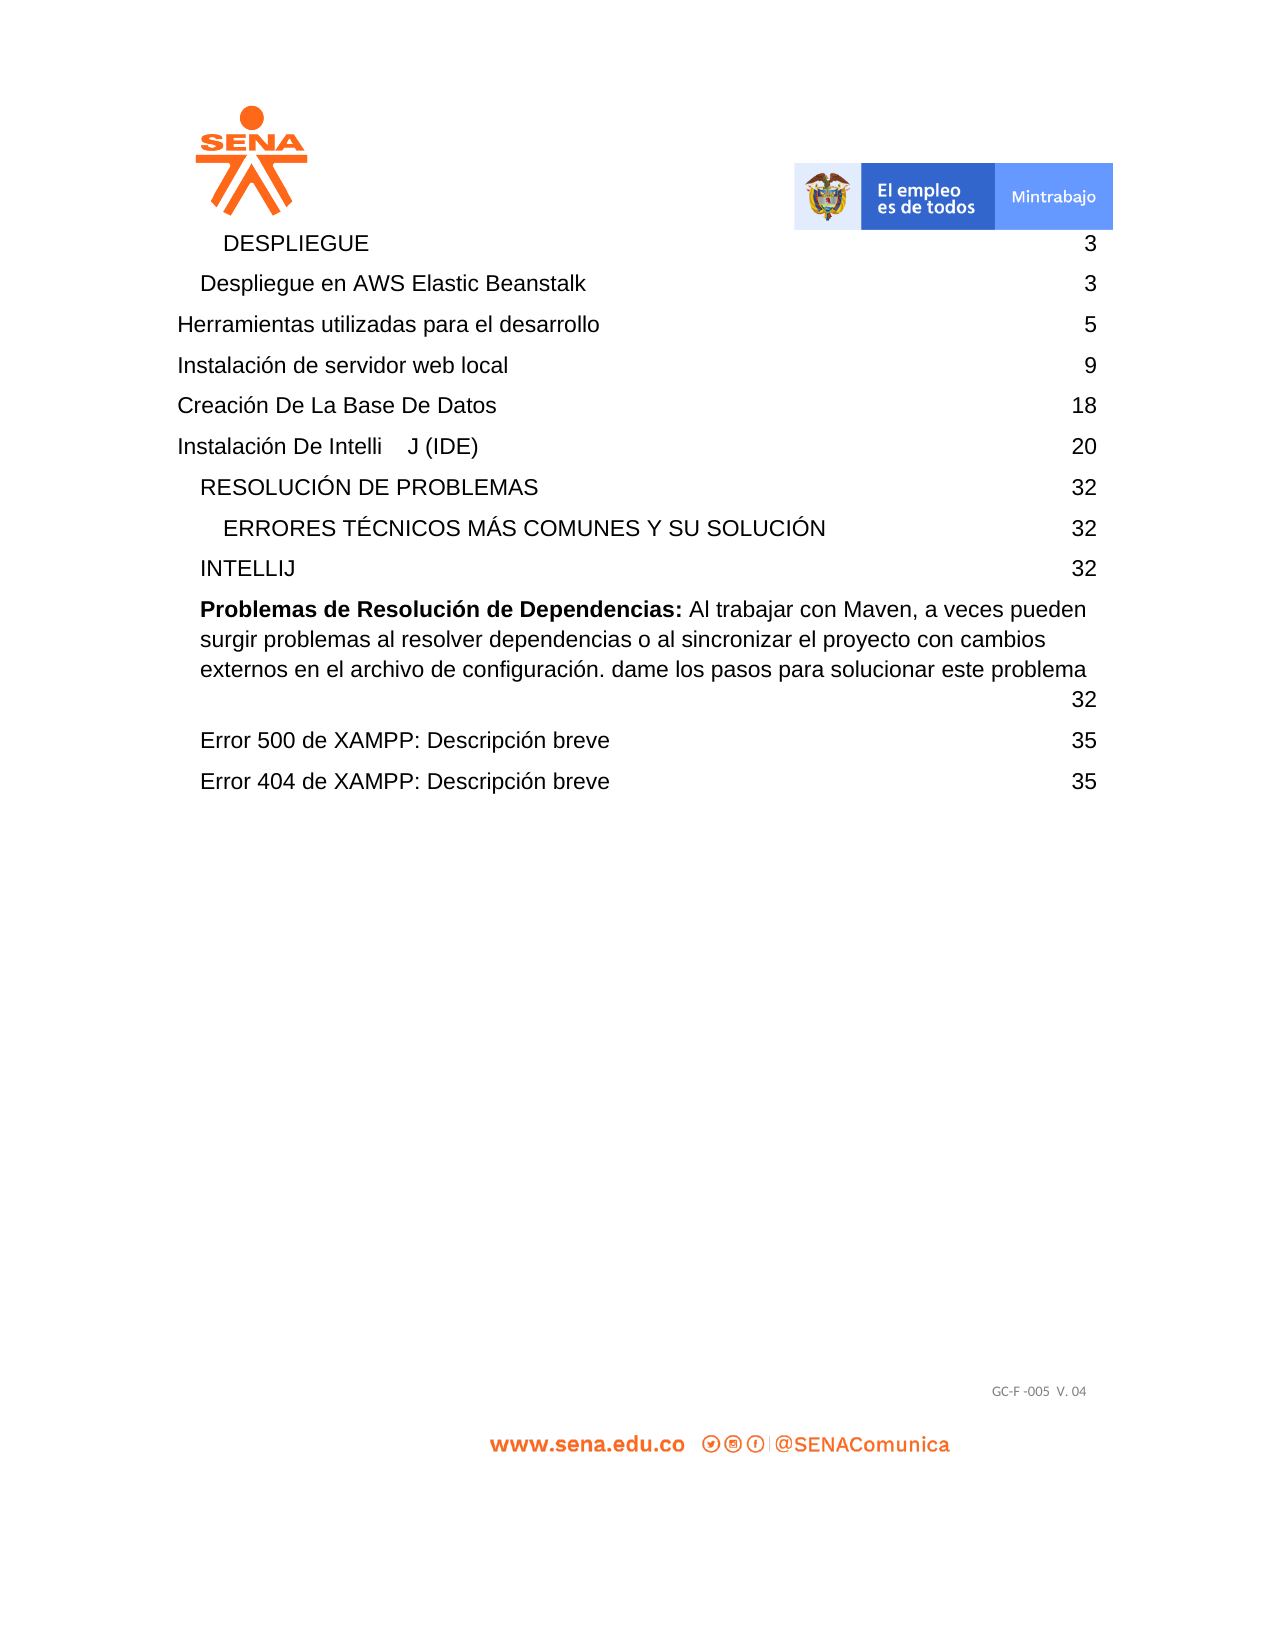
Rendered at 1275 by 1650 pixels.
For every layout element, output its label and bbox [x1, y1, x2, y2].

picture [177, 85, 325, 233]
picture [794, 163, 1113, 230]
picture [478, 1423, 960, 1464]
